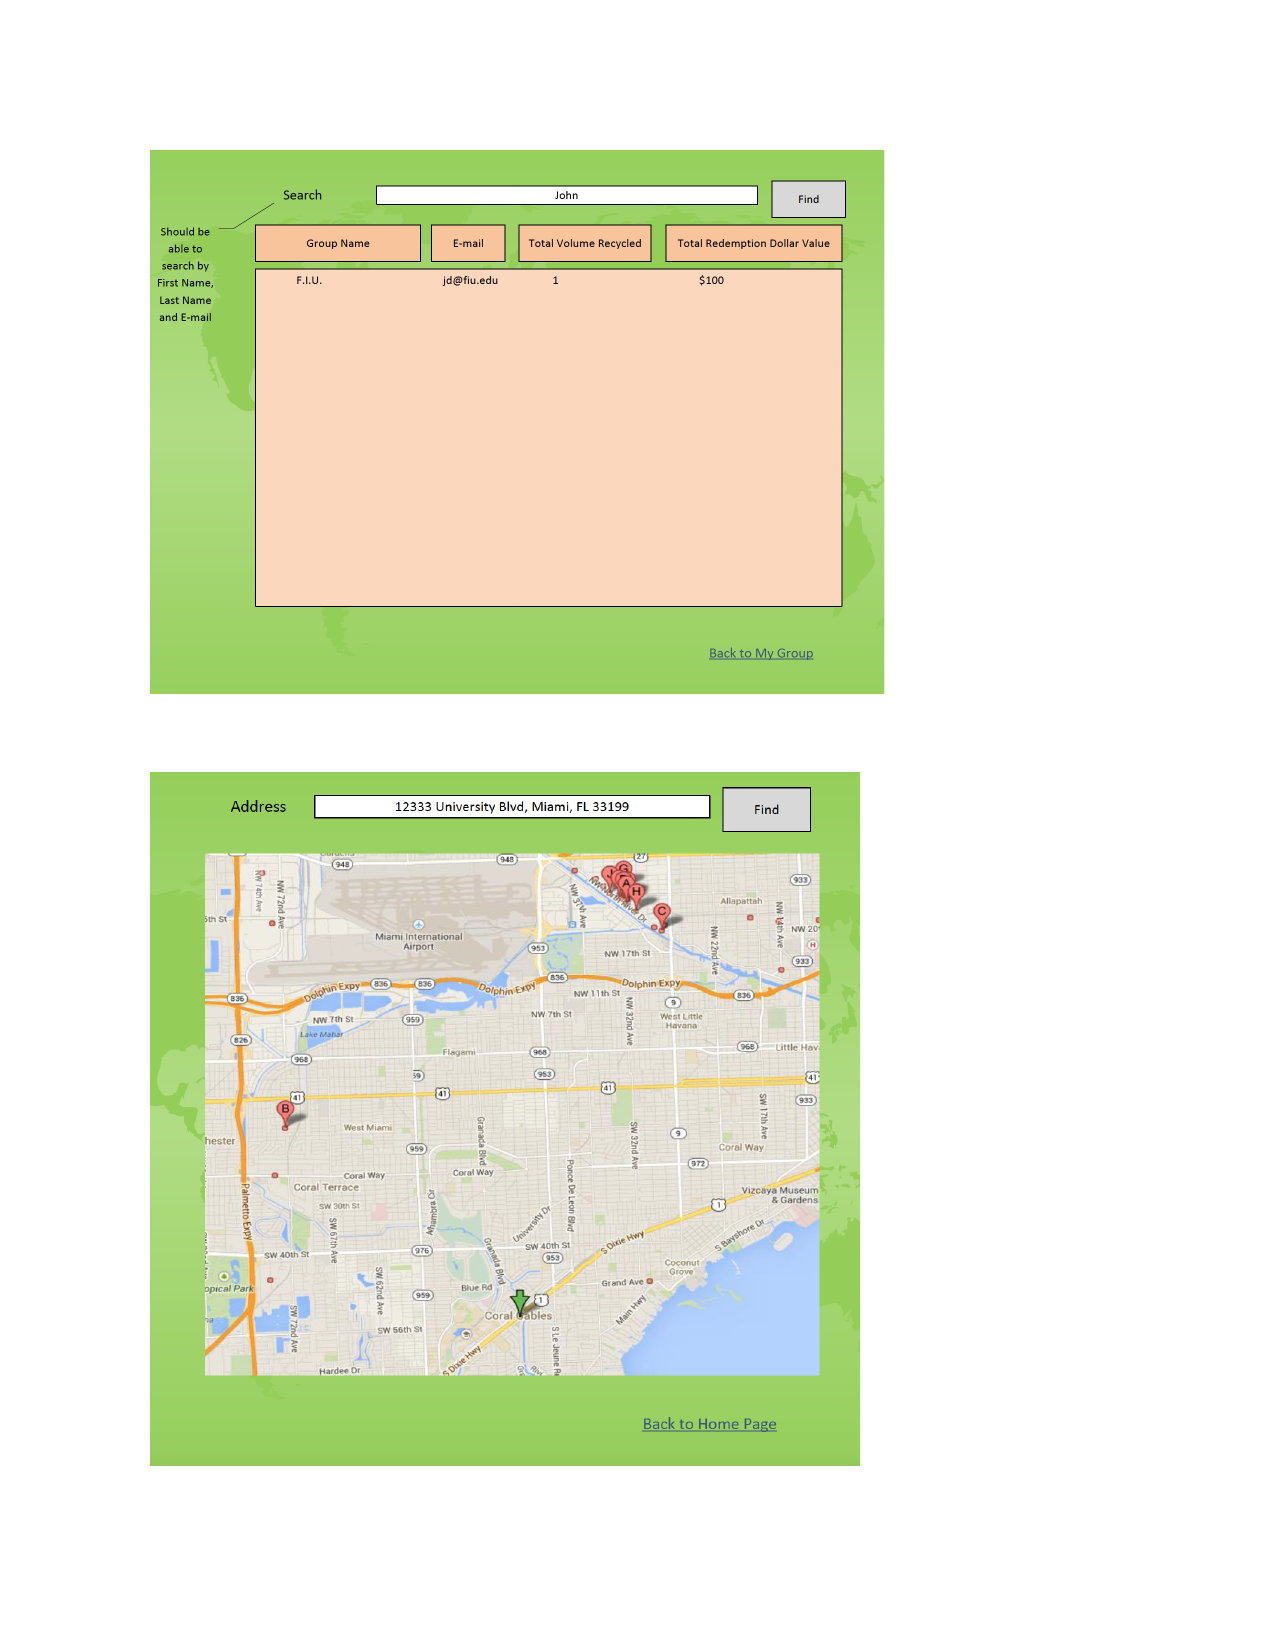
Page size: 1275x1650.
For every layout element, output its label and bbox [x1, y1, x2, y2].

picture [150, 150, 885, 694]
picture [150, 772, 861, 1466]
